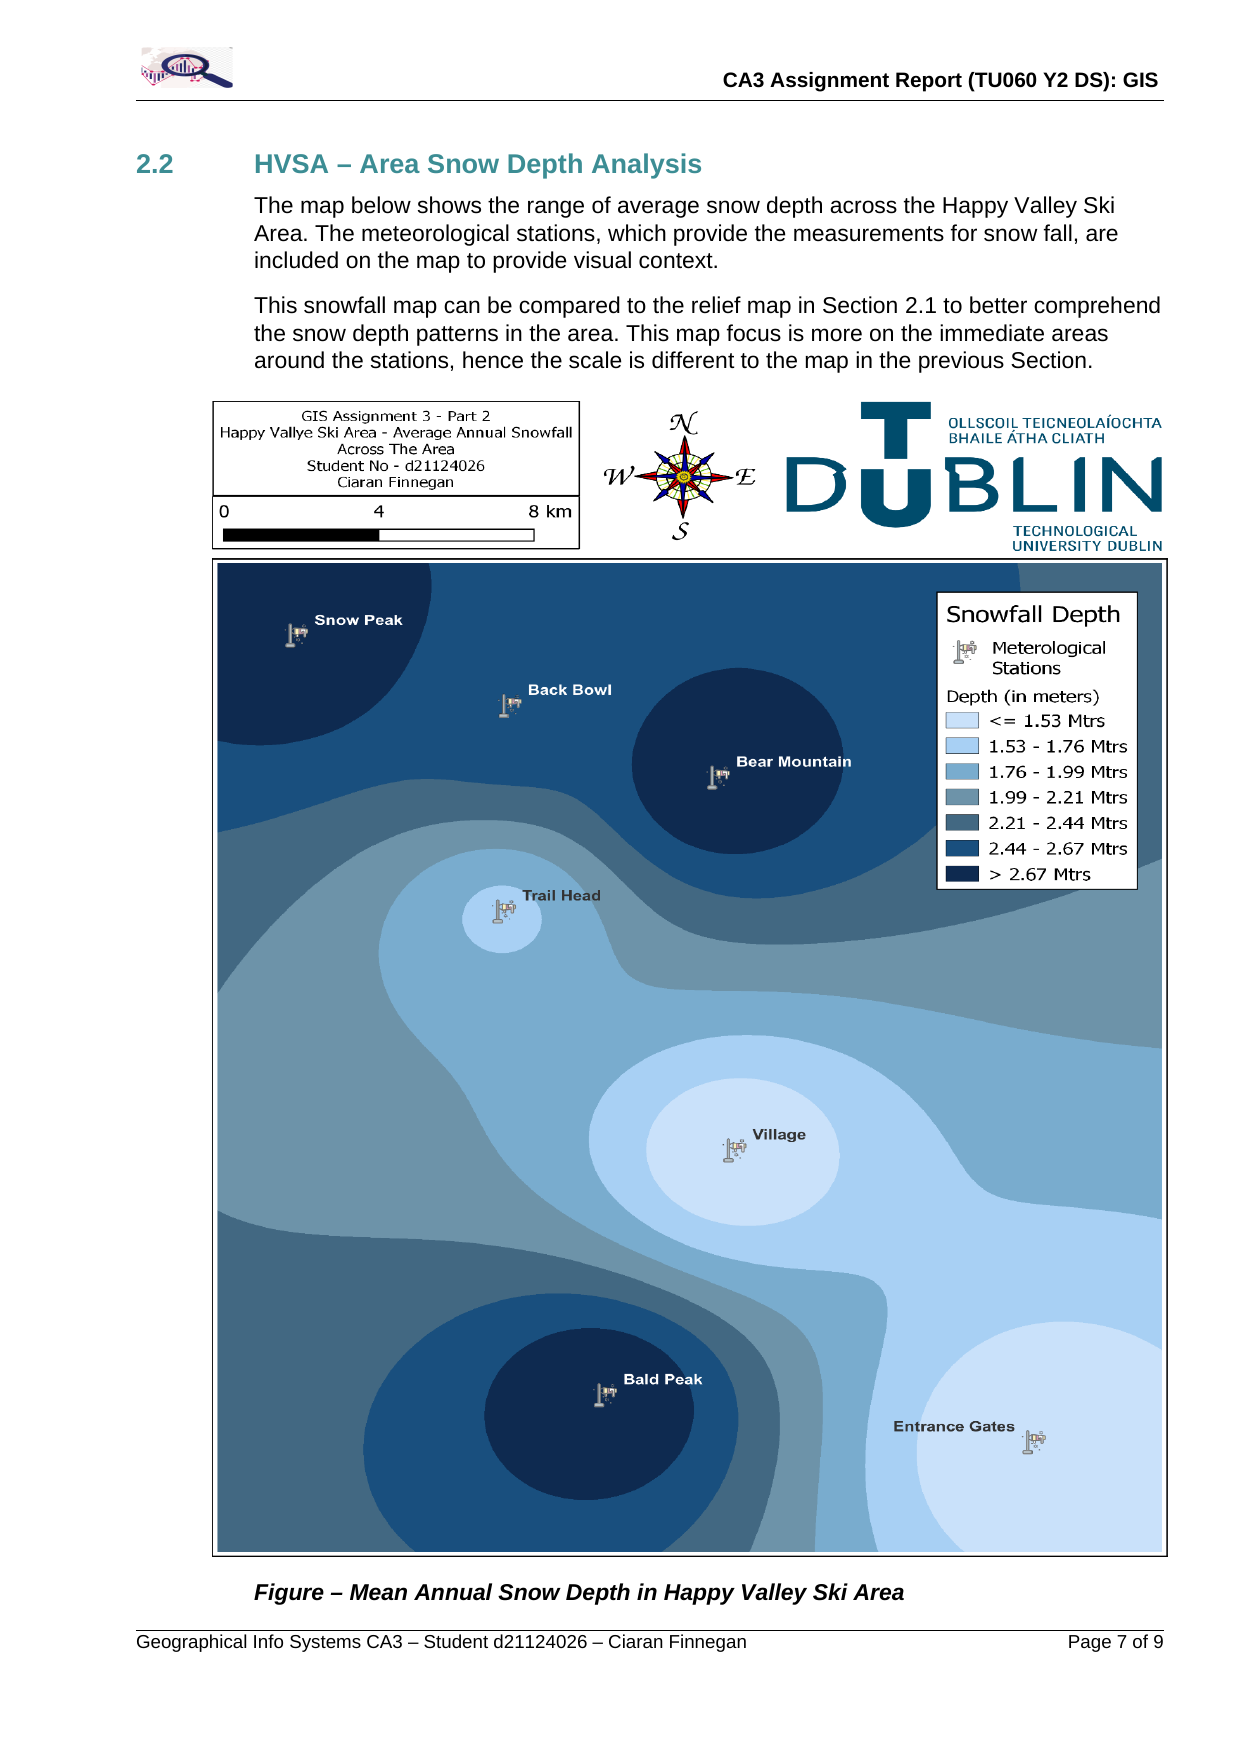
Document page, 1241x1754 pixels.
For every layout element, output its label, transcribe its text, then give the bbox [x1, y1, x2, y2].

subtitle HVSA – Area Snow Depth Analysis [136, 148, 1163, 179]
text The map below shows the range of average snow depth across the Happy Valley Ski Area. The meteorological stations, which provide the measurements for snow fall, are included on the map to provide visual context. [254, 192, 1163, 273]
picture [194, 391, 1178, 1560]
text Figure – Mean Annual Snow Depth in Happy Valley Ski Area [254, 1578, 1163, 1606]
text This snowfall map can be compared to the relief map in Section 2.1 to better comprehend the snow depth patterns in the area. This map focus is more on the immediate areas around the stations, hence the scale is different to the map in the previous Section. [254, 292, 1163, 373]
picture [141, 47, 233, 88]
